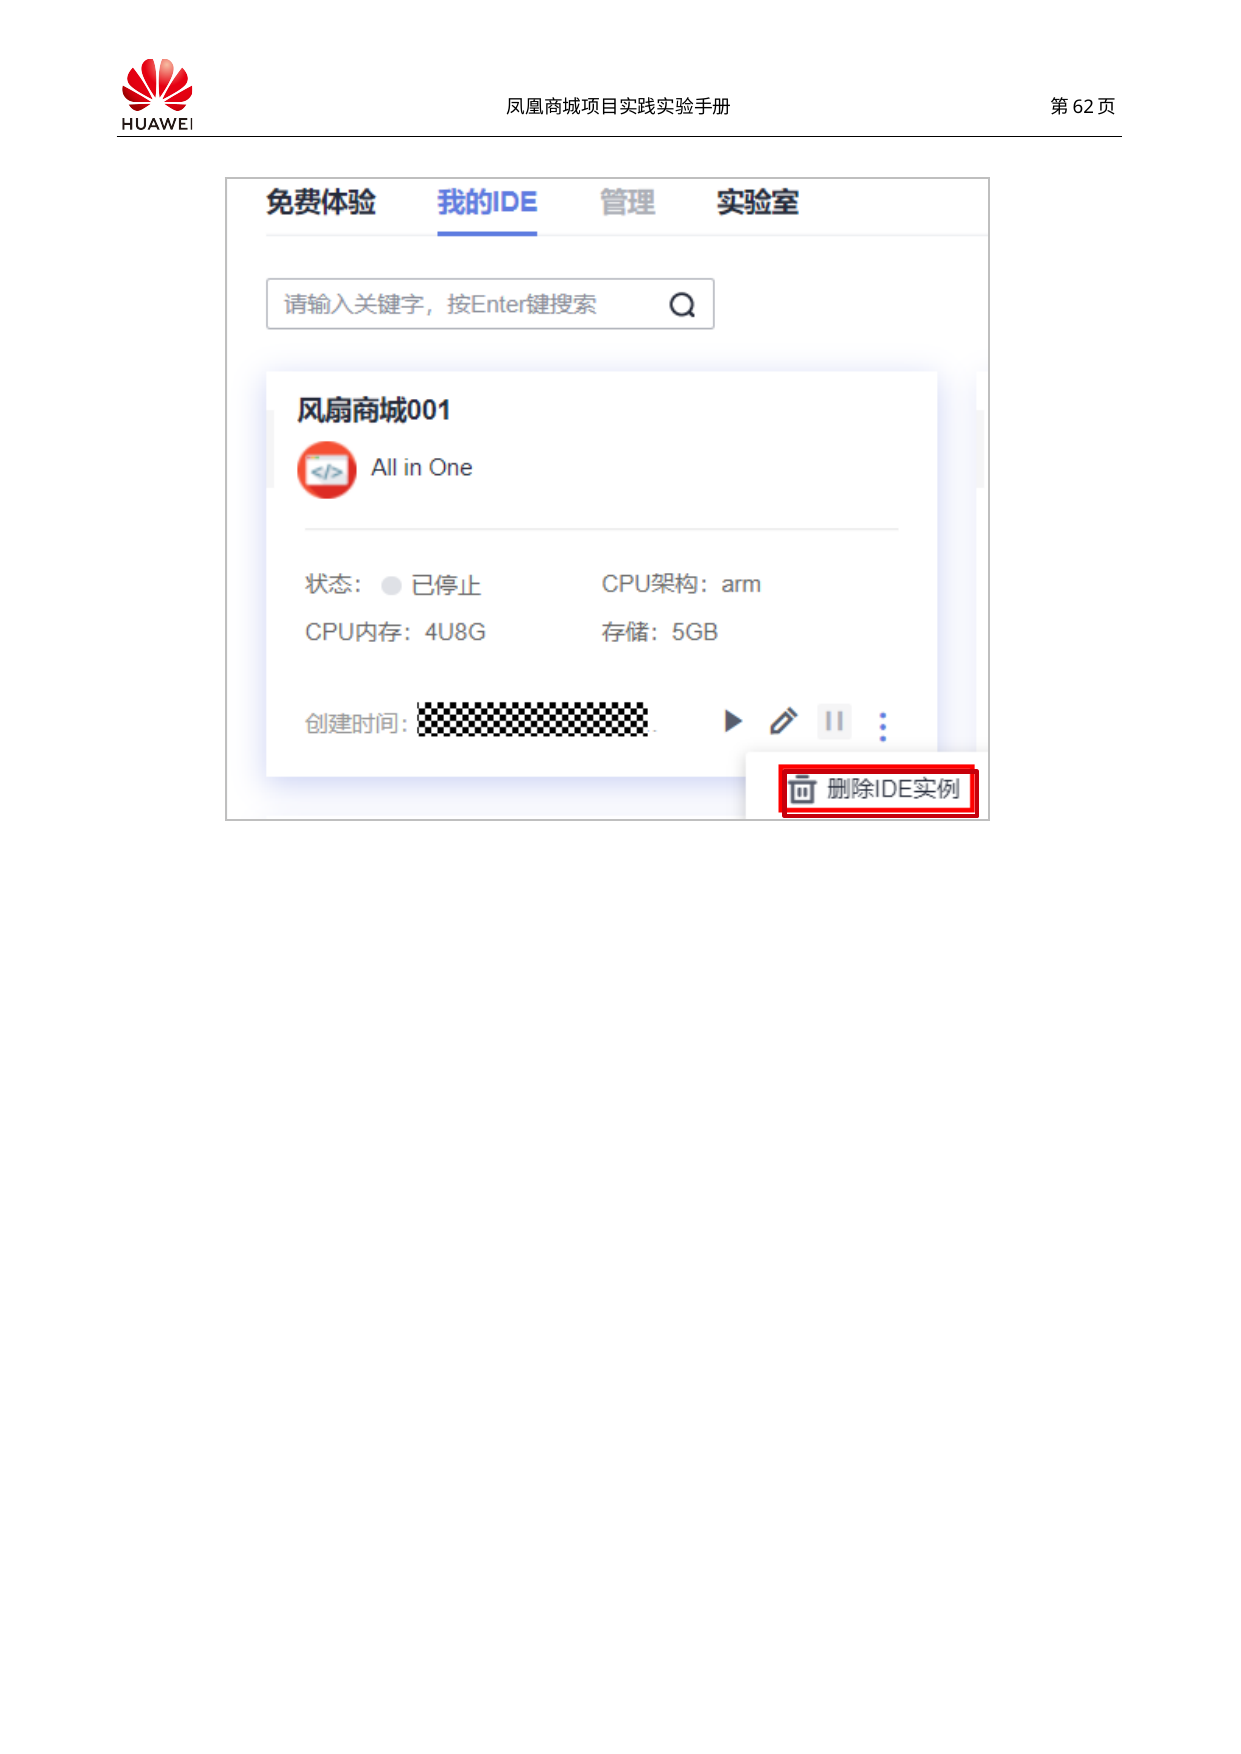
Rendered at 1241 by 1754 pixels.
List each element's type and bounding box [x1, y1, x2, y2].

picture [122, 59, 193, 130]
picture [227, 179, 988, 819]
